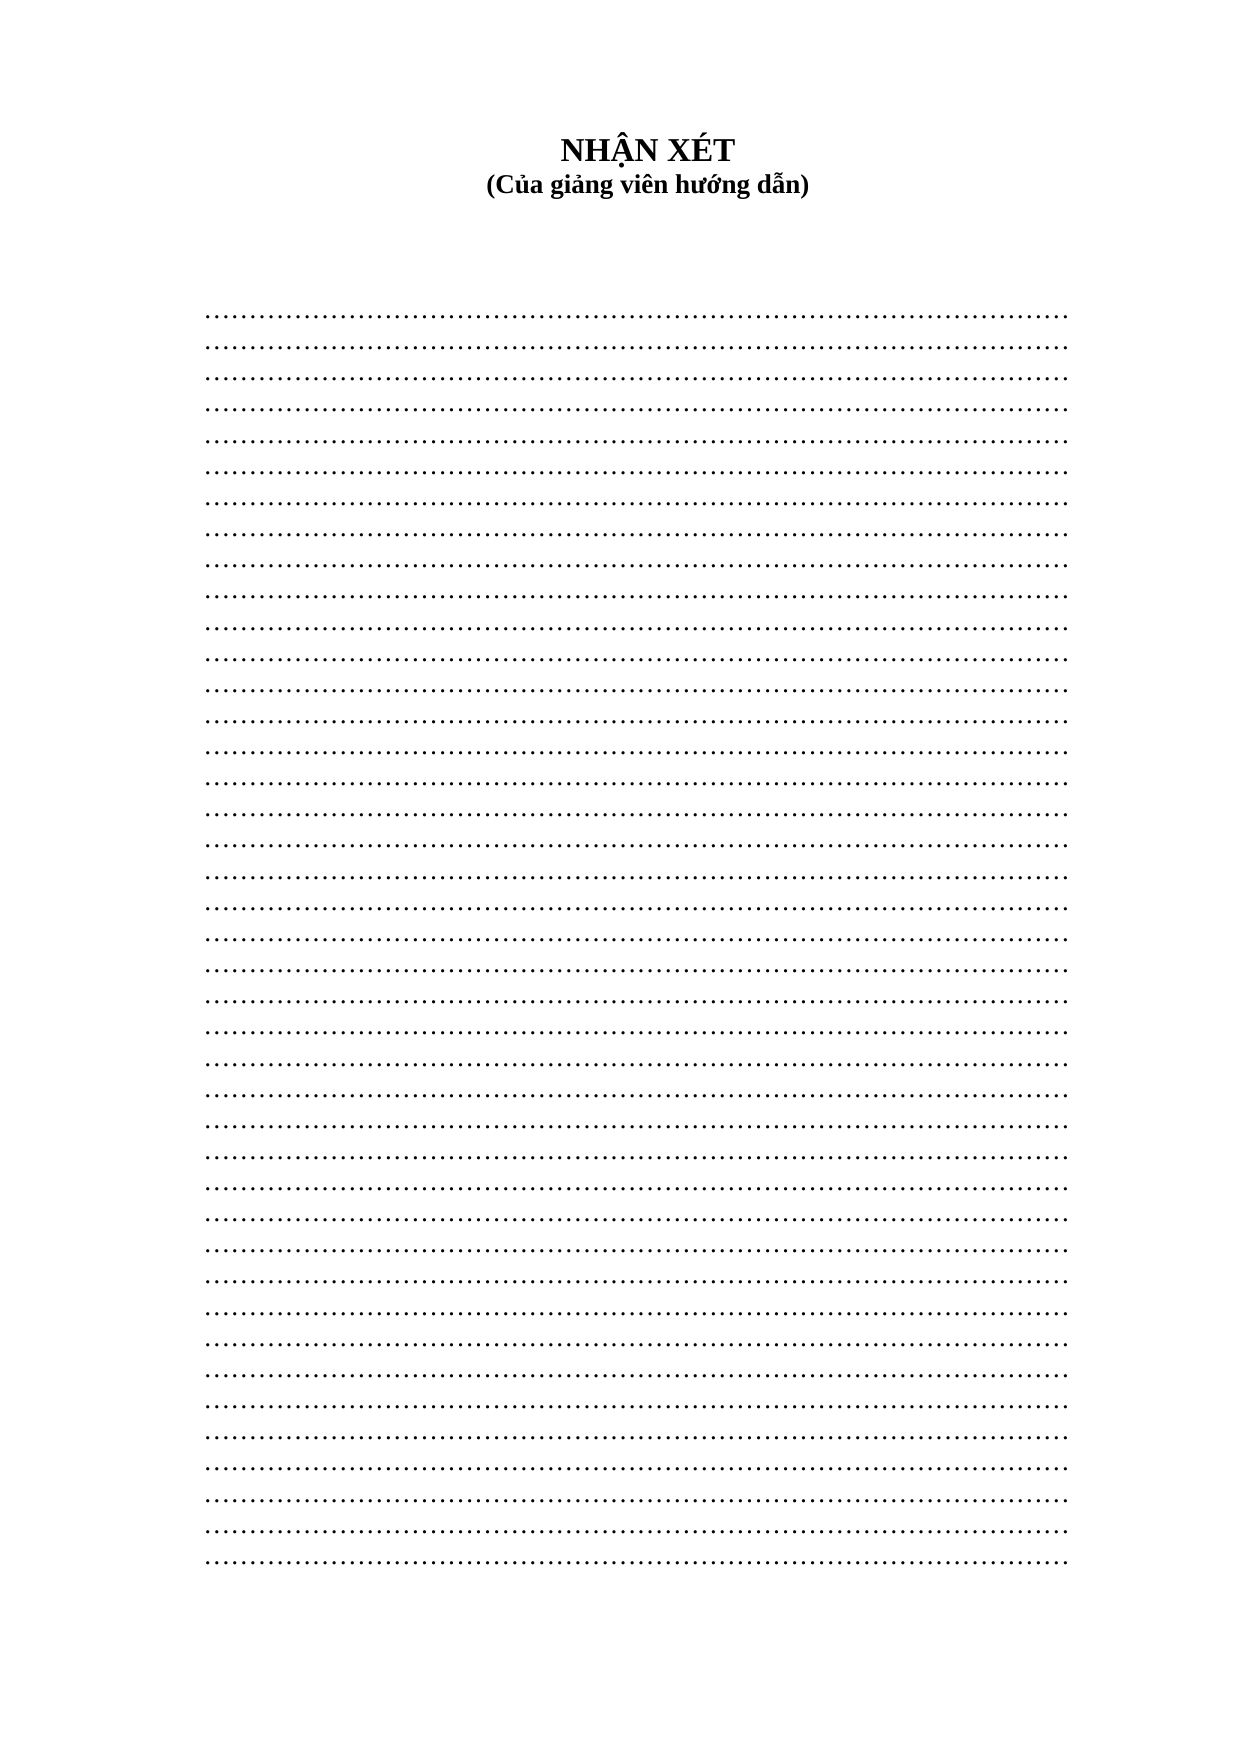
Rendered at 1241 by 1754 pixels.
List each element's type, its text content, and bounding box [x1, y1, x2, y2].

text ………………………………………………………………………………………………………………………………………………………………………………………………………………………………………………………………………………………………………………………………………………………………………………………………………………………………………… [203, 1103, 1093, 1259]
text ……………………………………………………………………………………………………………………………………………………………………………………………………………………………………………………………… [203, 1477, 1093, 1570]
text NHẬN XÉT [203, 130, 1093, 168]
text ………………………………………………………………………………………………………………………………………………………………………………………………………………………………………………………………………………………………………………………………………………………………………………………………………………………………………… [203, 916, 1093, 1072]
text …………………………………………………………………………………………………………………………………………………………………………………………………………………………………………………………………………………………………………………………………………………………………………………………………………………………………………………………………………………………………………………………………………………………………………………………………………………………………………………………………………………………………………………………………………………………………………………………………………………………………………………………………………………………………………………………………………………………………………………………………………………………………………………………………………………………………………………………………………………………………………………………………………………………………………………………………………………………………………………………………………………………………………………………………………………………………………………………………………………………………………………………………………………………………………………………………………………………………………………………………………………… [203, 293, 1093, 885]
text …………………………………………………………………………………… [203, 1072, 1093, 1103]
text ………………………………………………………………………………………………………………………………………………………………………………………………………………………………………………………………………………………………………………………………………………………………………………………………………………………………………… [203, 1290, 1093, 1446]
text …………………………………………………………………………………… [203, 1446, 1093, 1477]
text …………………………………………………………………………………… [203, 1259, 1093, 1290]
text (Của giảng viên hướng dẫn) [203, 168, 1093, 200]
text …………………………………………………………………………………… [203, 885, 1093, 916]
